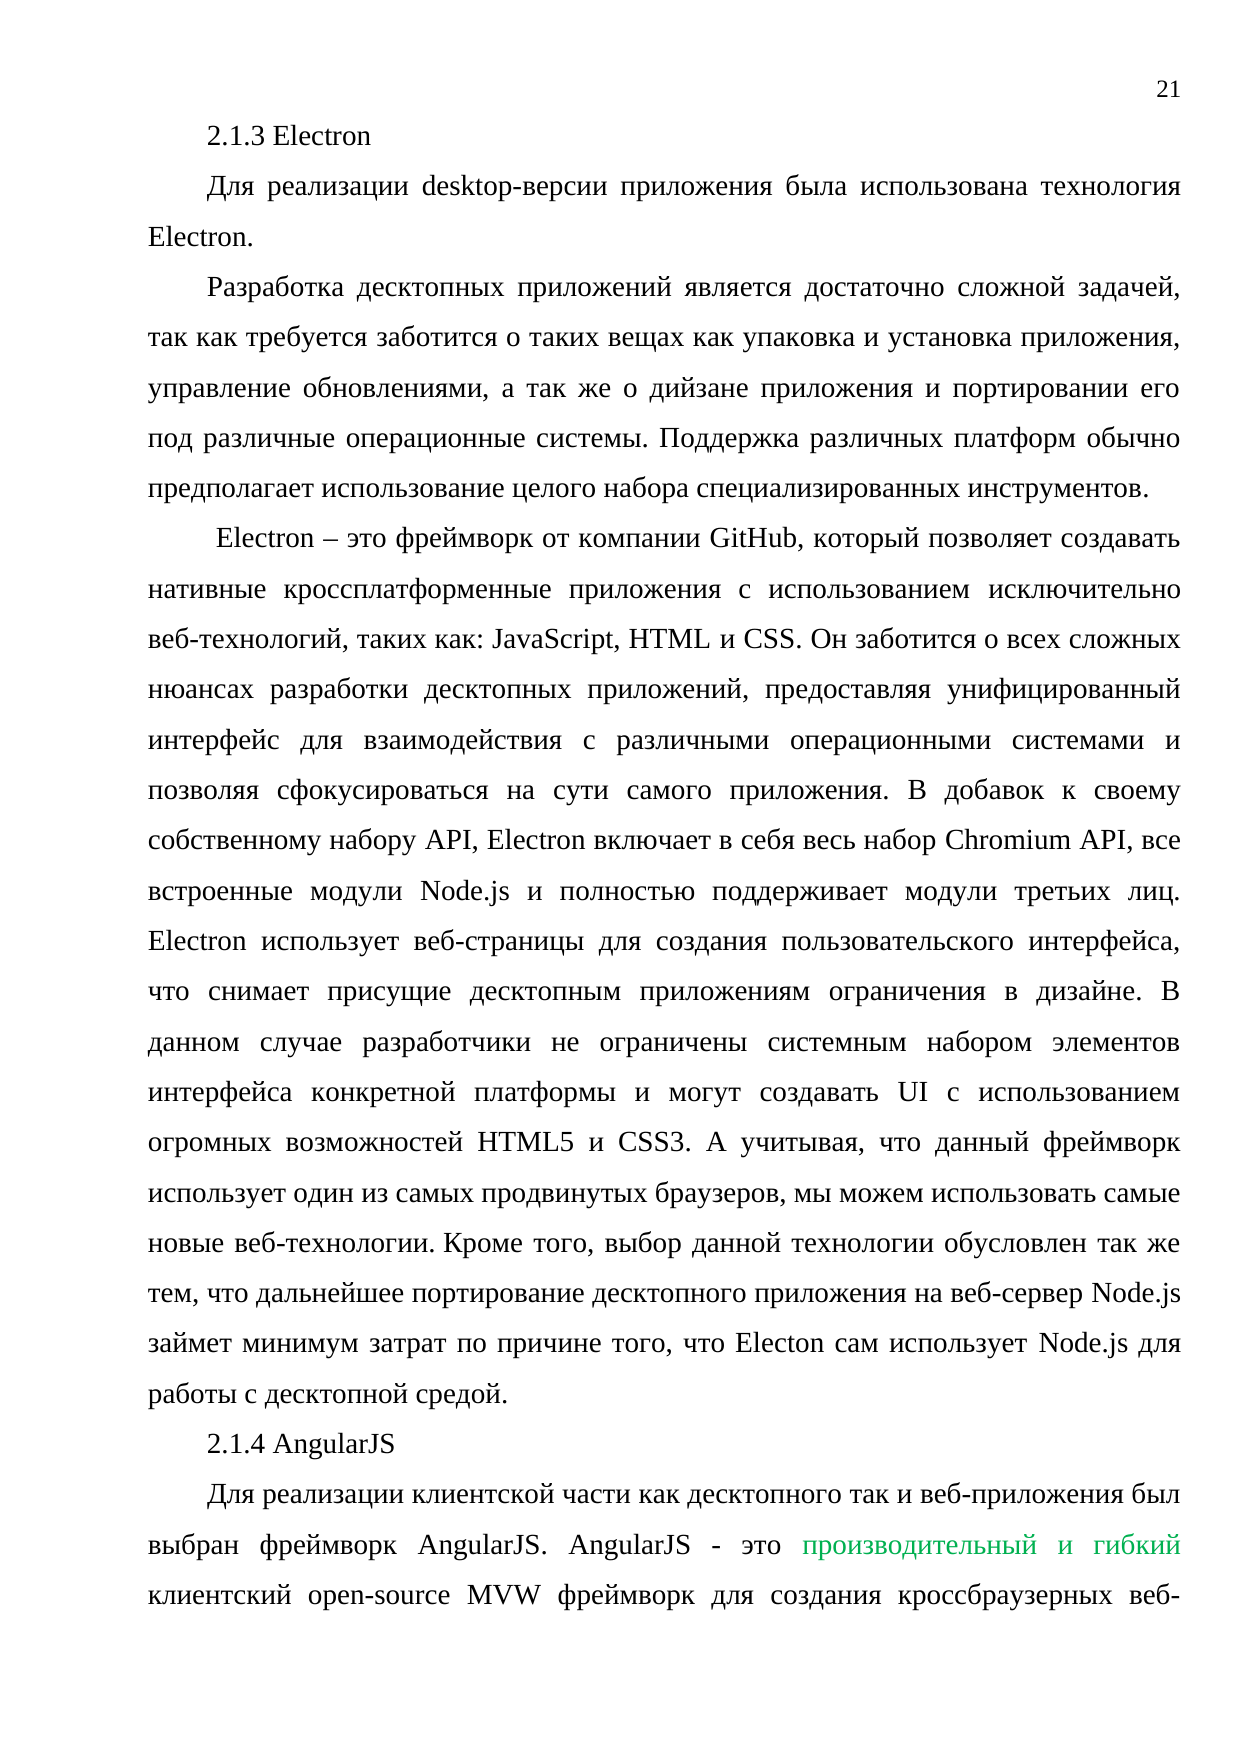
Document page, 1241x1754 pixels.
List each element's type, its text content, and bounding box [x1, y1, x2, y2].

list Electron – это фреймворк от компании GitHub, который позволяет создавать нативные кроссплатформенные приложения с использованием исключительно веб-технологий, таких как: JavaScript, HTML и CSS. Он заботится о всех сложных нюансах разработки десктопных приложений, предоставляя унифицированный интерфейс для взаимодействия с различными операционными системами и позволяя сфокусироваться на сути самого приложения. В добавок к своему собственному набору API, Electron включает в себя весь набор Chromium API, все встроенные модули Node.js и полностью поддерживает модули третьих лиц. Electron использует веб-страницы для создания пользовательского интерфейса, что снимает присущие десктопным приложениям ограничения в дизайне. В данном случае разработчики не ограничены системным набором элементов интерфейса конкретной платформы и могут создавать UI с использованием огромных возможностей HTML5 и CSS3. А учитывая, что данный фреймворк использует один из самых продвинутых браузеров, мы можем использовать самые новые веб-технологии. Кроме того, выбор данной технологии обусловлен так же тем, что дальнейшее портирование десктопного приложения на веб-сервер Node.js займет минимум затрат по причине того, что Electon сам использует Node.js для работы с десктопной средой. [148, 521, 1181, 1409]
list Для реализации desktop-версии приложения была использована технология Electron. [148, 168, 1181, 252]
list 2.1.4 AngularJS [148, 1426, 1181, 1460]
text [148, 1477, 1181, 1611]
list Разработка десктопных приложений является достаточно сложной задачей, так как требуется заботится о таких вещах как упаковка и установка приложения, управление обновлениями, а так же о дийзане приложения и портировании его под различные операционные системы. Поддержка различных платформ обычно предполагает использование целого набора специализированных инструментов. [148, 269, 1181, 504]
text 2.1.3 Electron [148, 118, 1181, 152]
